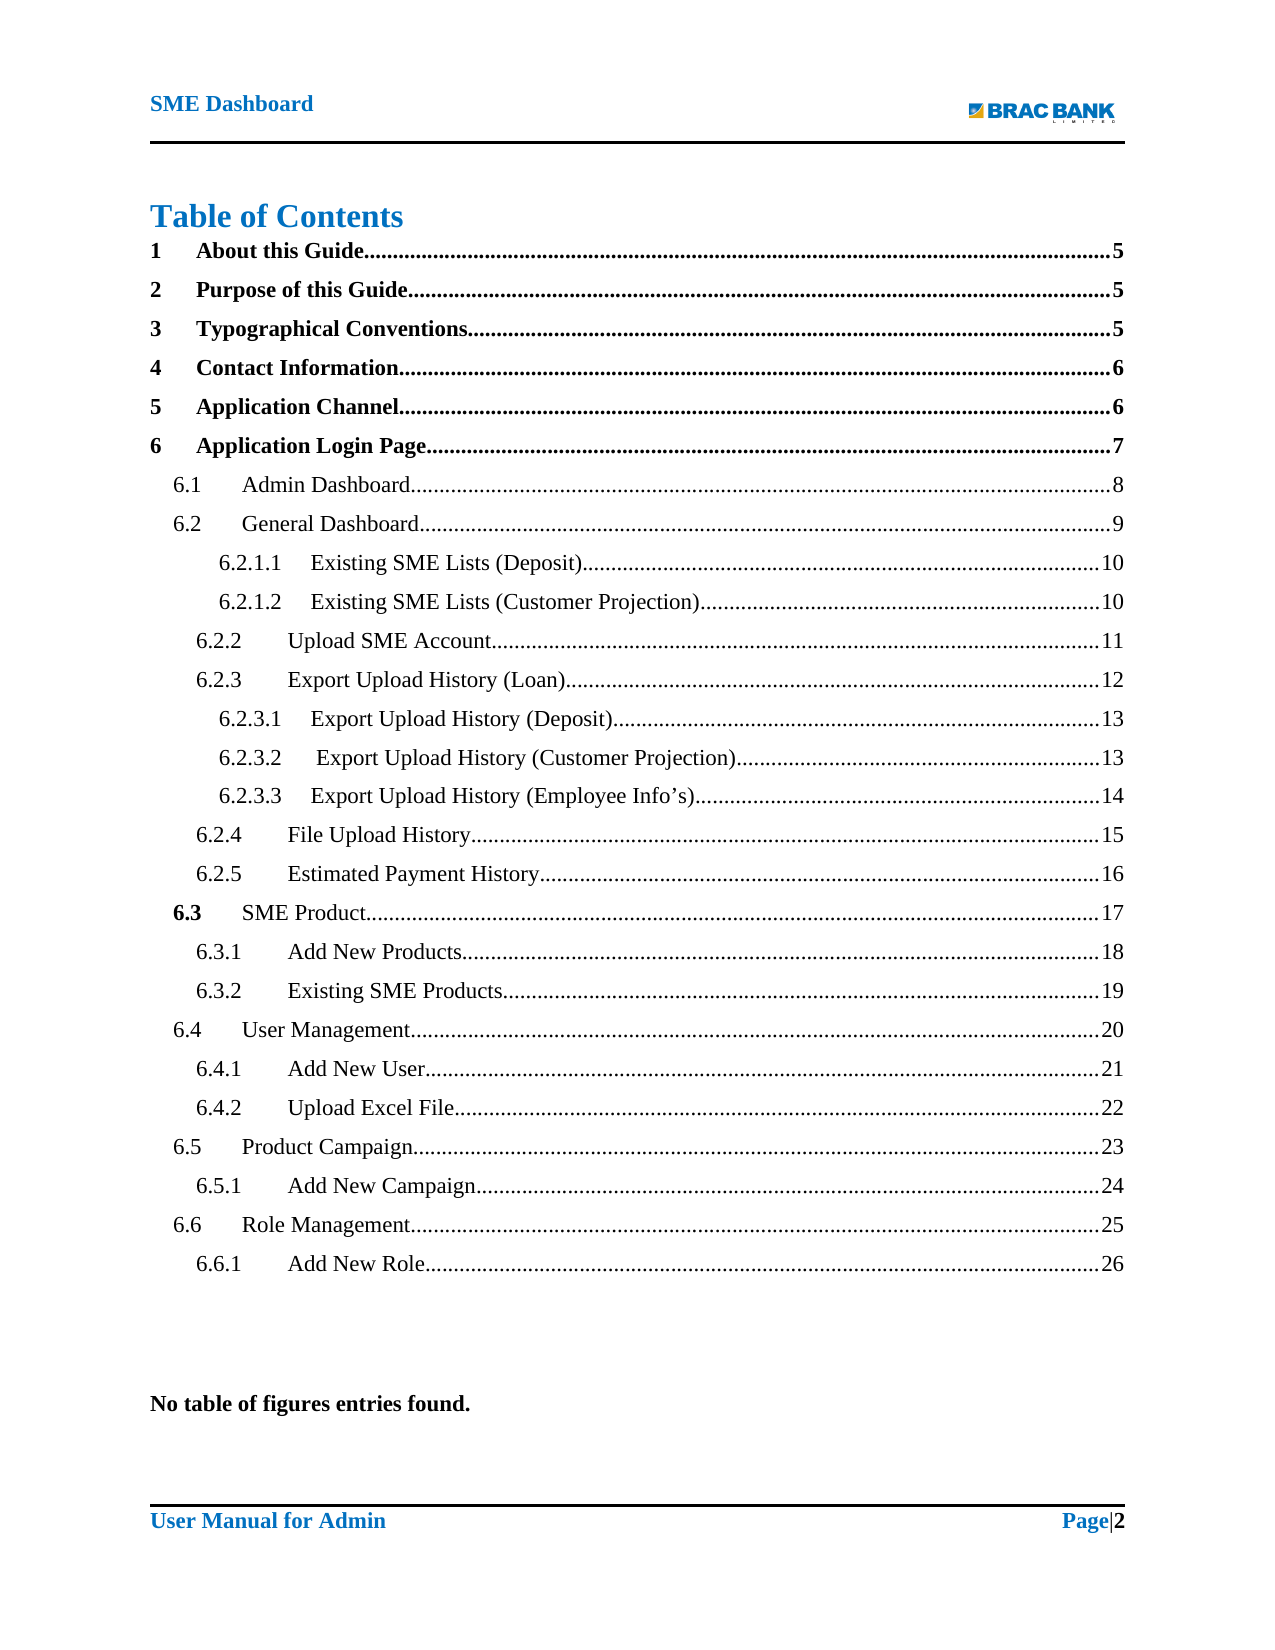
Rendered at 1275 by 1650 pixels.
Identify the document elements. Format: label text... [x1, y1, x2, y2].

text No table of figures entries found. [150, 1390, 1125, 1417]
picture [968, 144, 1115, 150]
picture [968, 77, 1115, 141]
